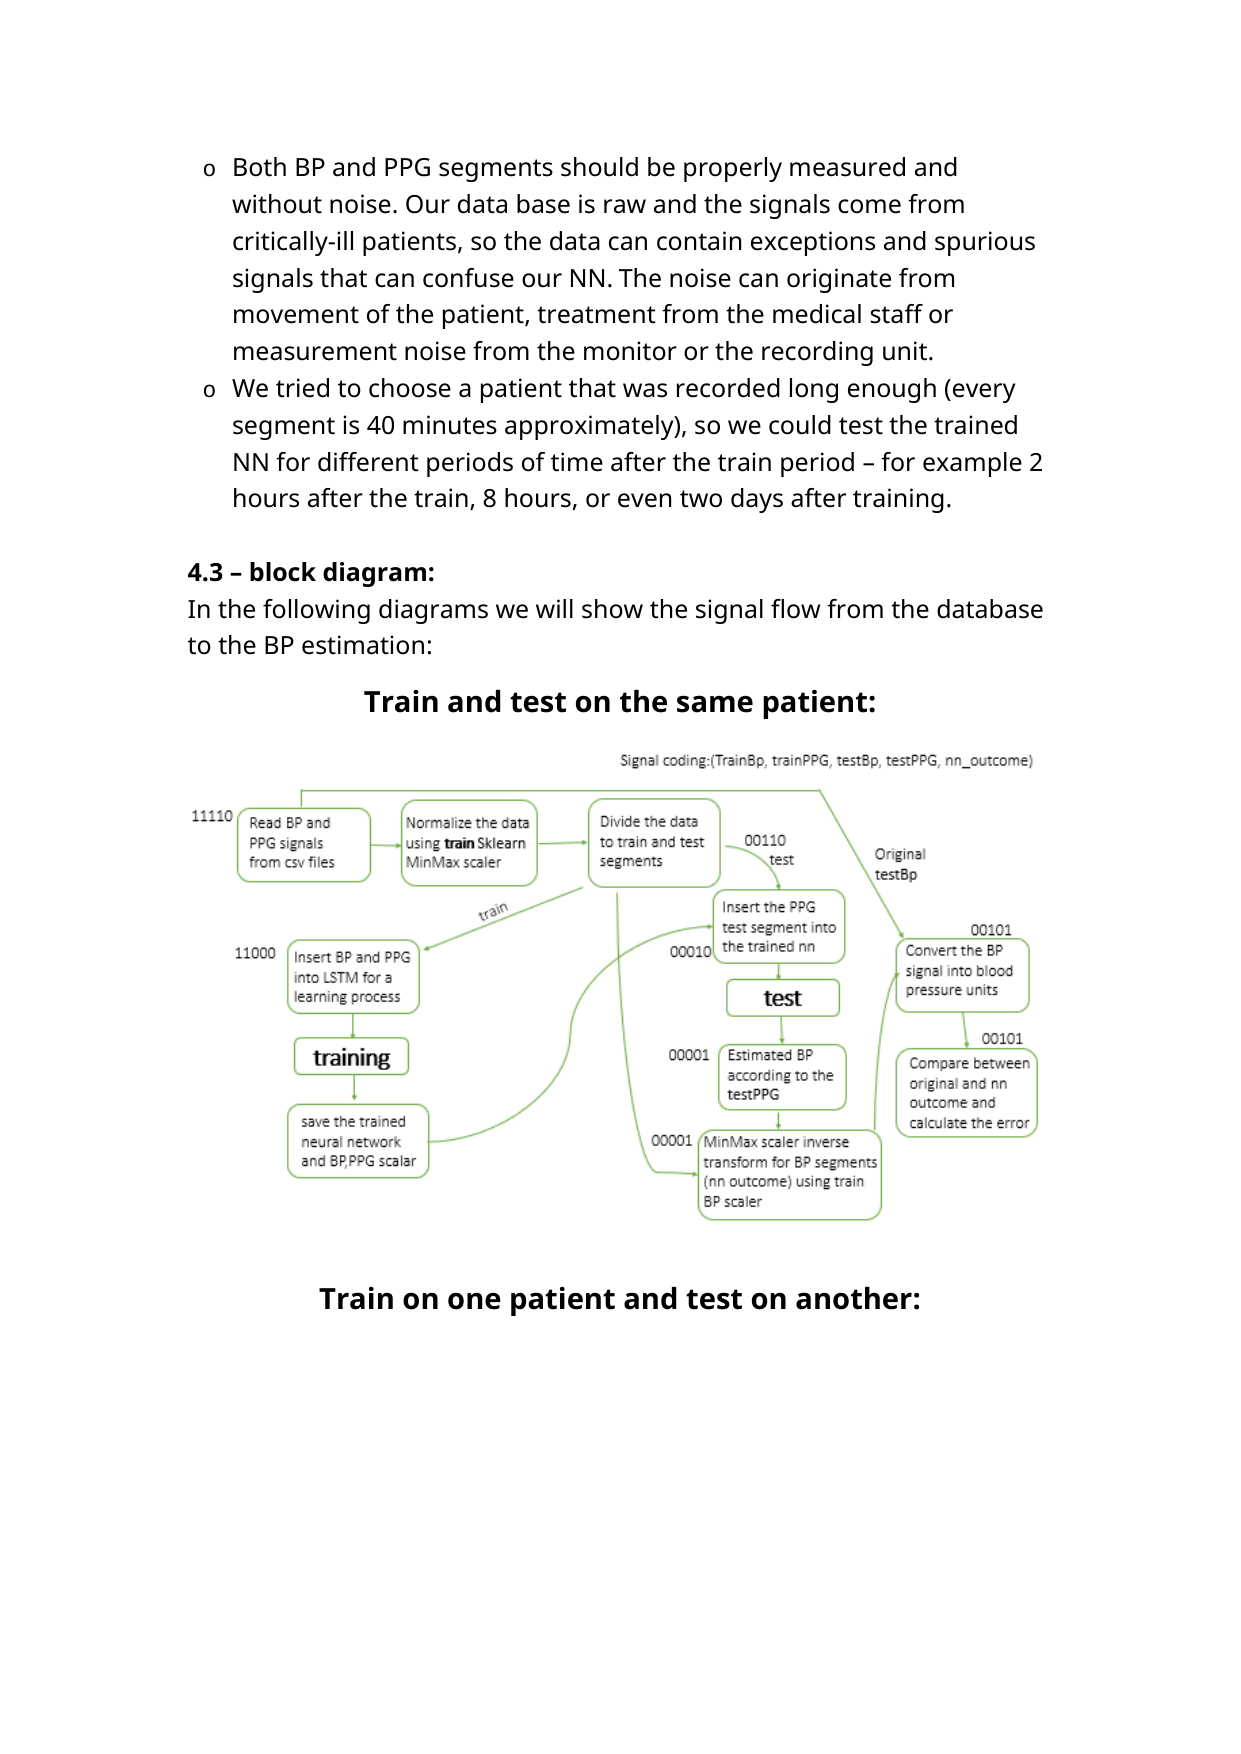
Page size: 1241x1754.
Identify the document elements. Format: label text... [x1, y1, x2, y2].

text Train on one patient and test on another: [187, 1279, 1053, 1318]
list We tried to choose a patient that was recorded long enough (every segment is 40 minutes approximately), so we could test the trained NN for different periods of time after the train period – for example 2 hours after the train, 8 hours, or even two days after training. [202, 371, 1053, 515]
picture [187, 741, 1053, 1222]
list 4.3 – block diagram: [187, 554, 1053, 588]
list Both BP and PPG segments should be properly measured and without noise. Our data base is raw and the signals come from critically-ill patients, so the data can contain exceptions and spurious signals that can confuse our NN. The noise can originate from movement of the patient, treatment from the medical staff or measurement noise from the monitor or the recording unit. [202, 150, 1053, 368]
list In the following diagrams we will show the signal flow from the database to the BP estimation: [187, 591, 1053, 662]
text Train and test on the same patient: [187, 681, 1053, 721]
